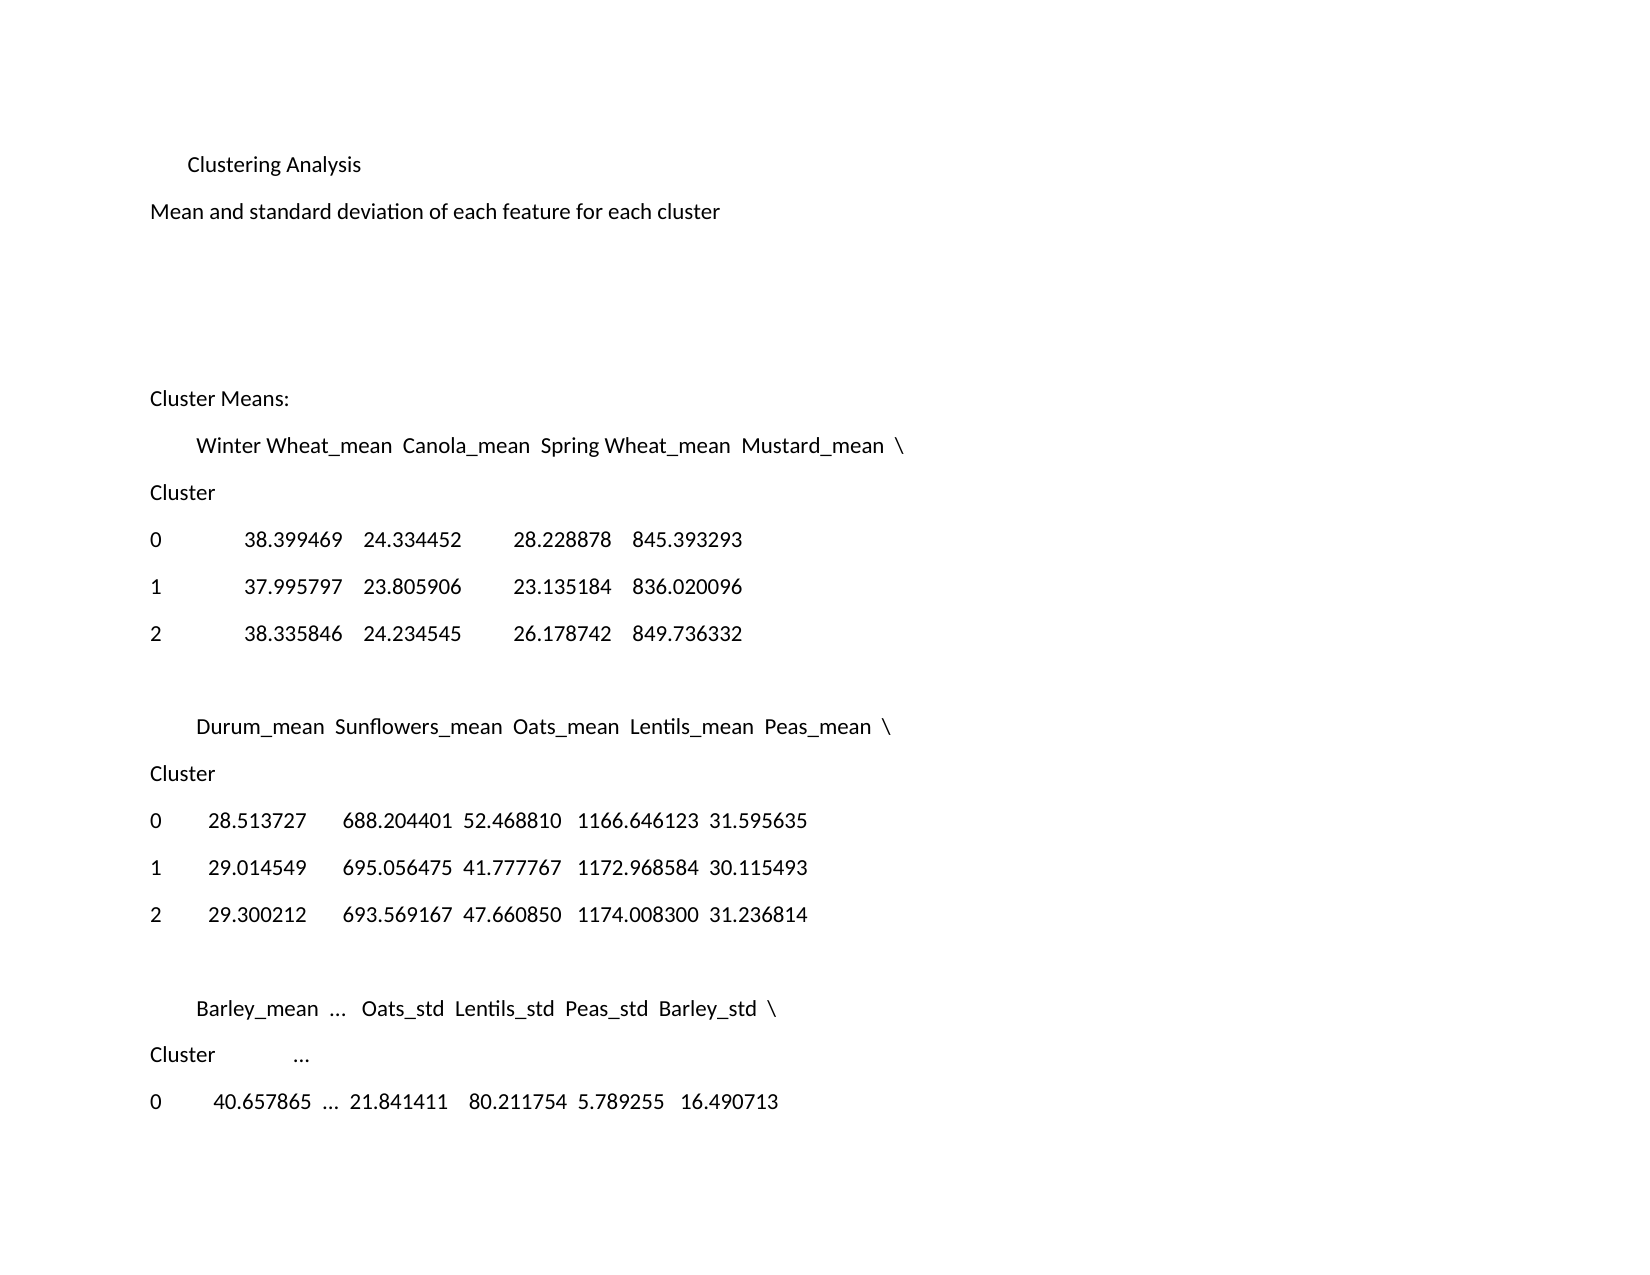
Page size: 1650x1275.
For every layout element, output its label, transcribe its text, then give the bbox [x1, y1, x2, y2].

text Winter Wheat_mean Canola_mean Spring Wheat_mean Mustard_mean \ [150, 431, 1500, 459]
text 0 40.657865 ... 21.841411 80.211754 5.789255 16.490713 [150, 1087, 1500, 1116]
text Cluster Means: [150, 384, 1500, 412]
text 2 38.335846 24.234545 26.178742 849.736332 [150, 619, 1500, 647]
text Clustering Analysis [187, 150, 1500, 178]
text Mean and standard deviation of each feature for each cluster [150, 197, 1500, 225]
text Durum_mean Sunflowers_mean Oats_mean Lentils_mean Peas_mean \ [150, 712, 1500, 741]
text 0 28.513727 688.204401 52.468810 1166.646123 31.595635 [150, 806, 1500, 834]
text Barley_mean ... Oats_std Lentils_std Peas_std Barley_std \ [150, 994, 1500, 1022]
text 2 29.300212 693.569167 47.660850 1174.008300 31.236814 [150, 900, 1500, 928]
text Cluster [150, 478, 1500, 506]
text 1 37.995797 23.805906 23.135184 836.020096 [150, 572, 1500, 600]
text 1 29.014549 695.056475 41.777767 1172.968584 30.115493 [150, 853, 1500, 881]
text Cluster ... [150, 1041, 1500, 1069]
text 0 38.399469 24.334452 28.228878 845.393293 [150, 525, 1500, 553]
text Cluster [150, 759, 1500, 787]
